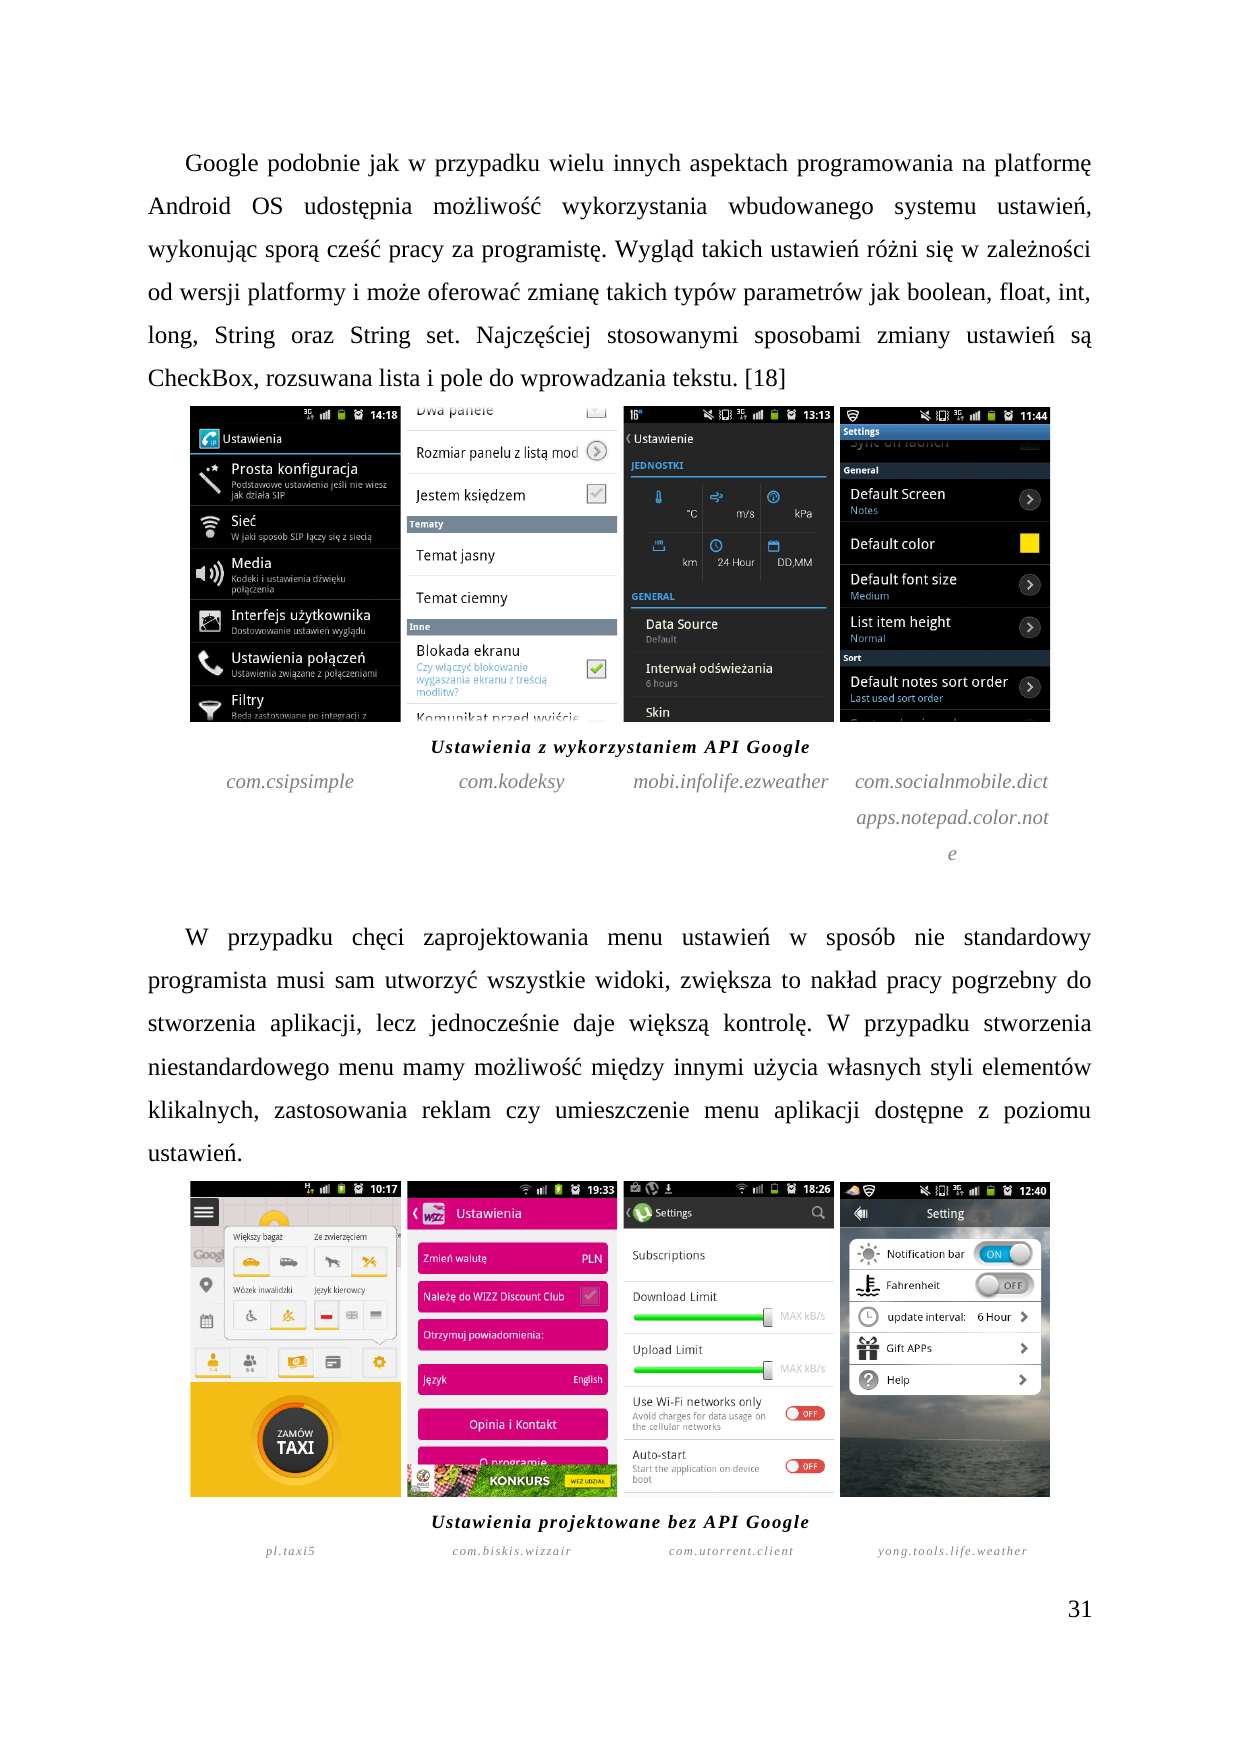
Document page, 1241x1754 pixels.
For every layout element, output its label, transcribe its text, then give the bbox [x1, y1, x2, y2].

table_header com.kodeksy [403, 769, 620, 879]
picture [623, 1181, 834, 1497]
table_header com.utorrent.client [620, 1543, 842, 1592]
picture [840, 1182, 1050, 1497]
picture [406, 406, 618, 722]
table_header yong.tools.life.weather [842, 1543, 1063, 1592]
picture [190, 1181, 401, 1497]
table_header pl.taxi5 [177, 1543, 403, 1592]
table_header mobi.infolife.ezweather [620, 769, 842, 879]
picture [840, 407, 1051, 722]
picture [190, 406, 401, 722]
picture [623, 406, 834, 722]
table_header com.socialnmobile.dictapps.notepad.color.note [842, 769, 1063, 879]
subtitle Ustawienia z wykorzystaniem API Google [148, 736, 1092, 758]
text Google podobnie jak w przypadku wielu innych aspektach programowania na platformę Android OS udostępnia możliwość wykorzystania wbudowanego systemu ustawień, wykonując sporą cześć pracy za programistę. Wygląd takich ustawień różni się w zależności od wersji platformy i może oferować zmianę takich typów parametrów jak boolean, float, int, long, String oraz String set. Najczęściej stosowanymi sposobami zmiany ustawień są CheckBox, rozsuwana lista i pole do wprowadzania tekstu. [18] [148, 148, 1092, 392]
table_header com.biskis.wizzair [403, 1543, 620, 1592]
subtitle Ustawienia projektowane bez API Google [148, 1511, 1092, 1533]
table_header com.csipsimple [177, 769, 403, 879]
picture [407, 1181, 618, 1497]
text W przypadku chęci zaprojektowania menu ustawień w sposób nie standardowy programista musi sam utworzyć wszystkie widoki, zwiększa to nakład pracy pogrzebny do stworzenia aplikacji, lecz jednocześnie daje większą kontrolę. W przypadku stworzenia niestandardowego menu mamy możliwość między innymi użycia własnych styli elementów klikalnych, zastosowania reklam czy umieszczenie menu aplikacji dostępne z poziomu ustawień. [148, 922, 1092, 1167]
